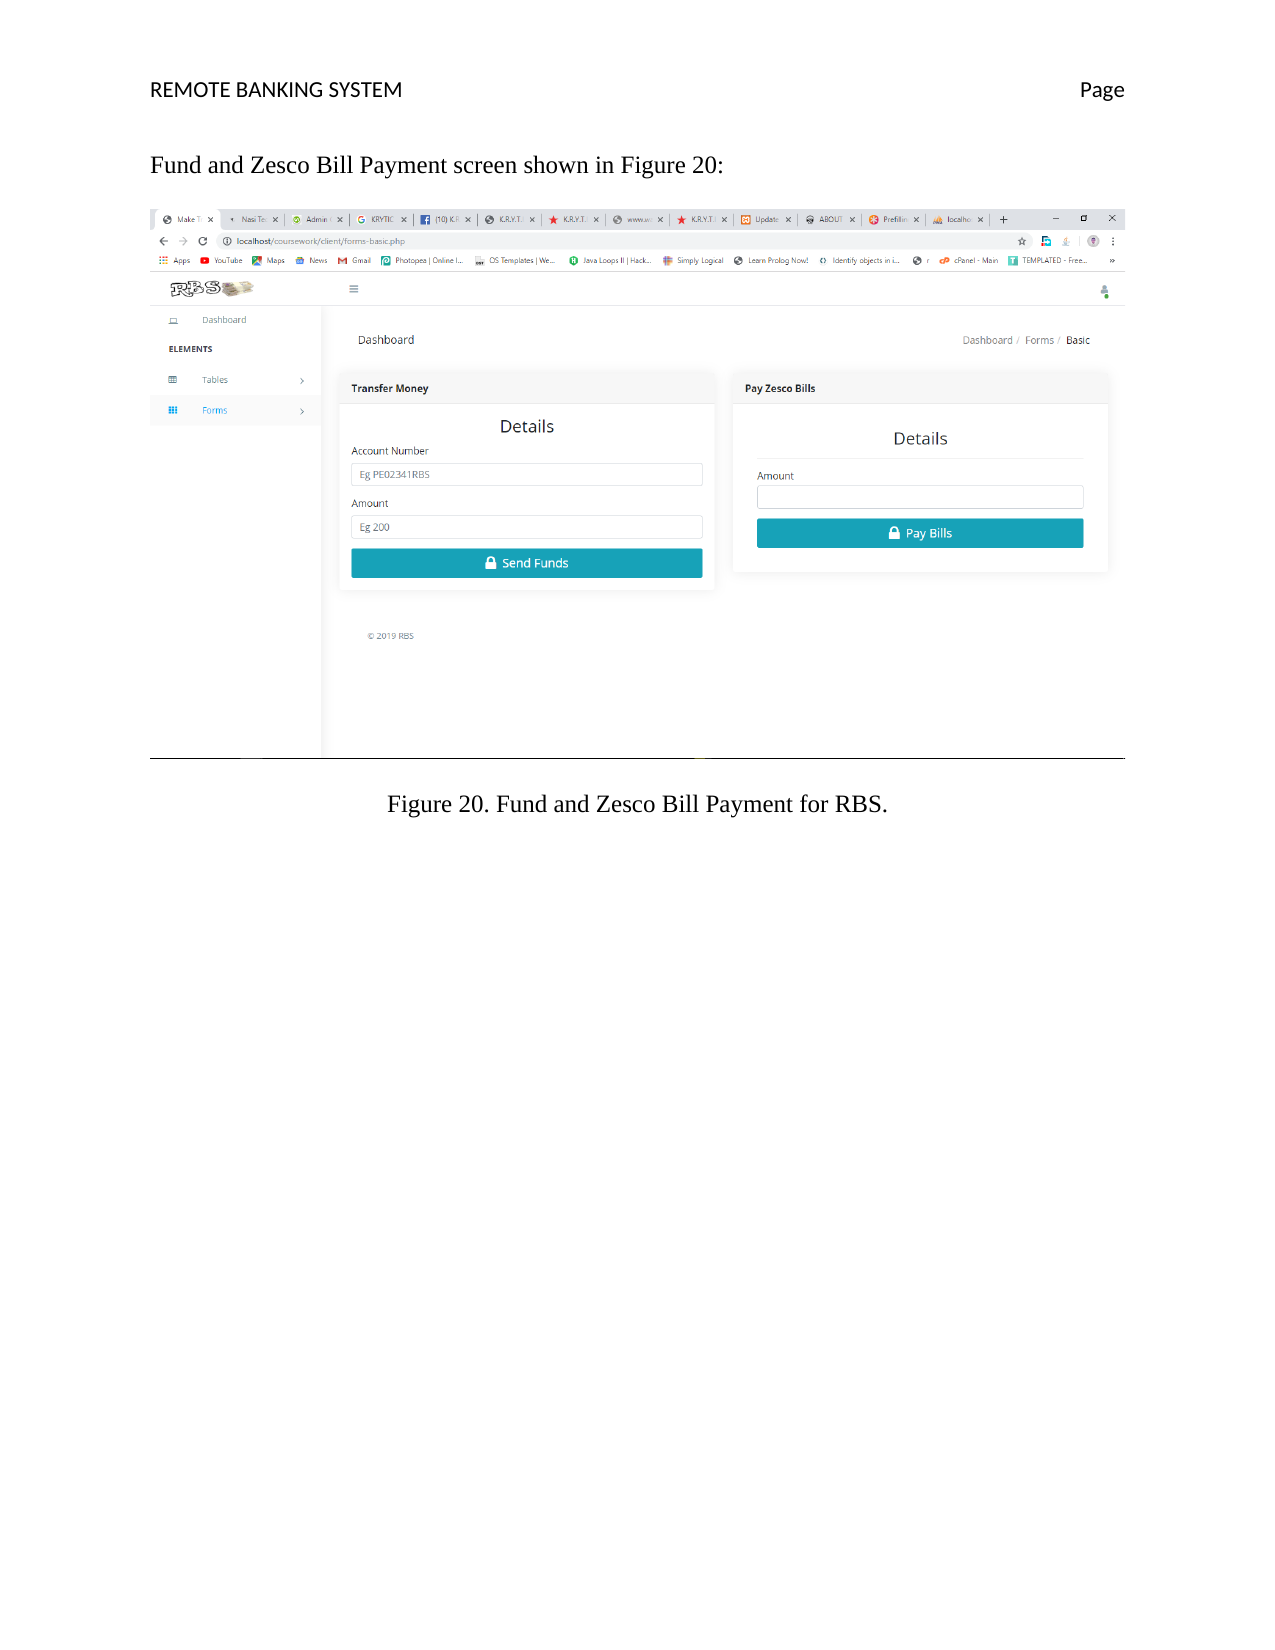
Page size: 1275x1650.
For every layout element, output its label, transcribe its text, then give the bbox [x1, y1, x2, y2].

text Figure 20. Fund and Zesco Bill Payment for RBS. [150, 789, 1125, 818]
picture [150, 209, 1125, 759]
text Fund and Zesco Bill Payment screen shown in Figure 20: [150, 150, 1125, 179]
